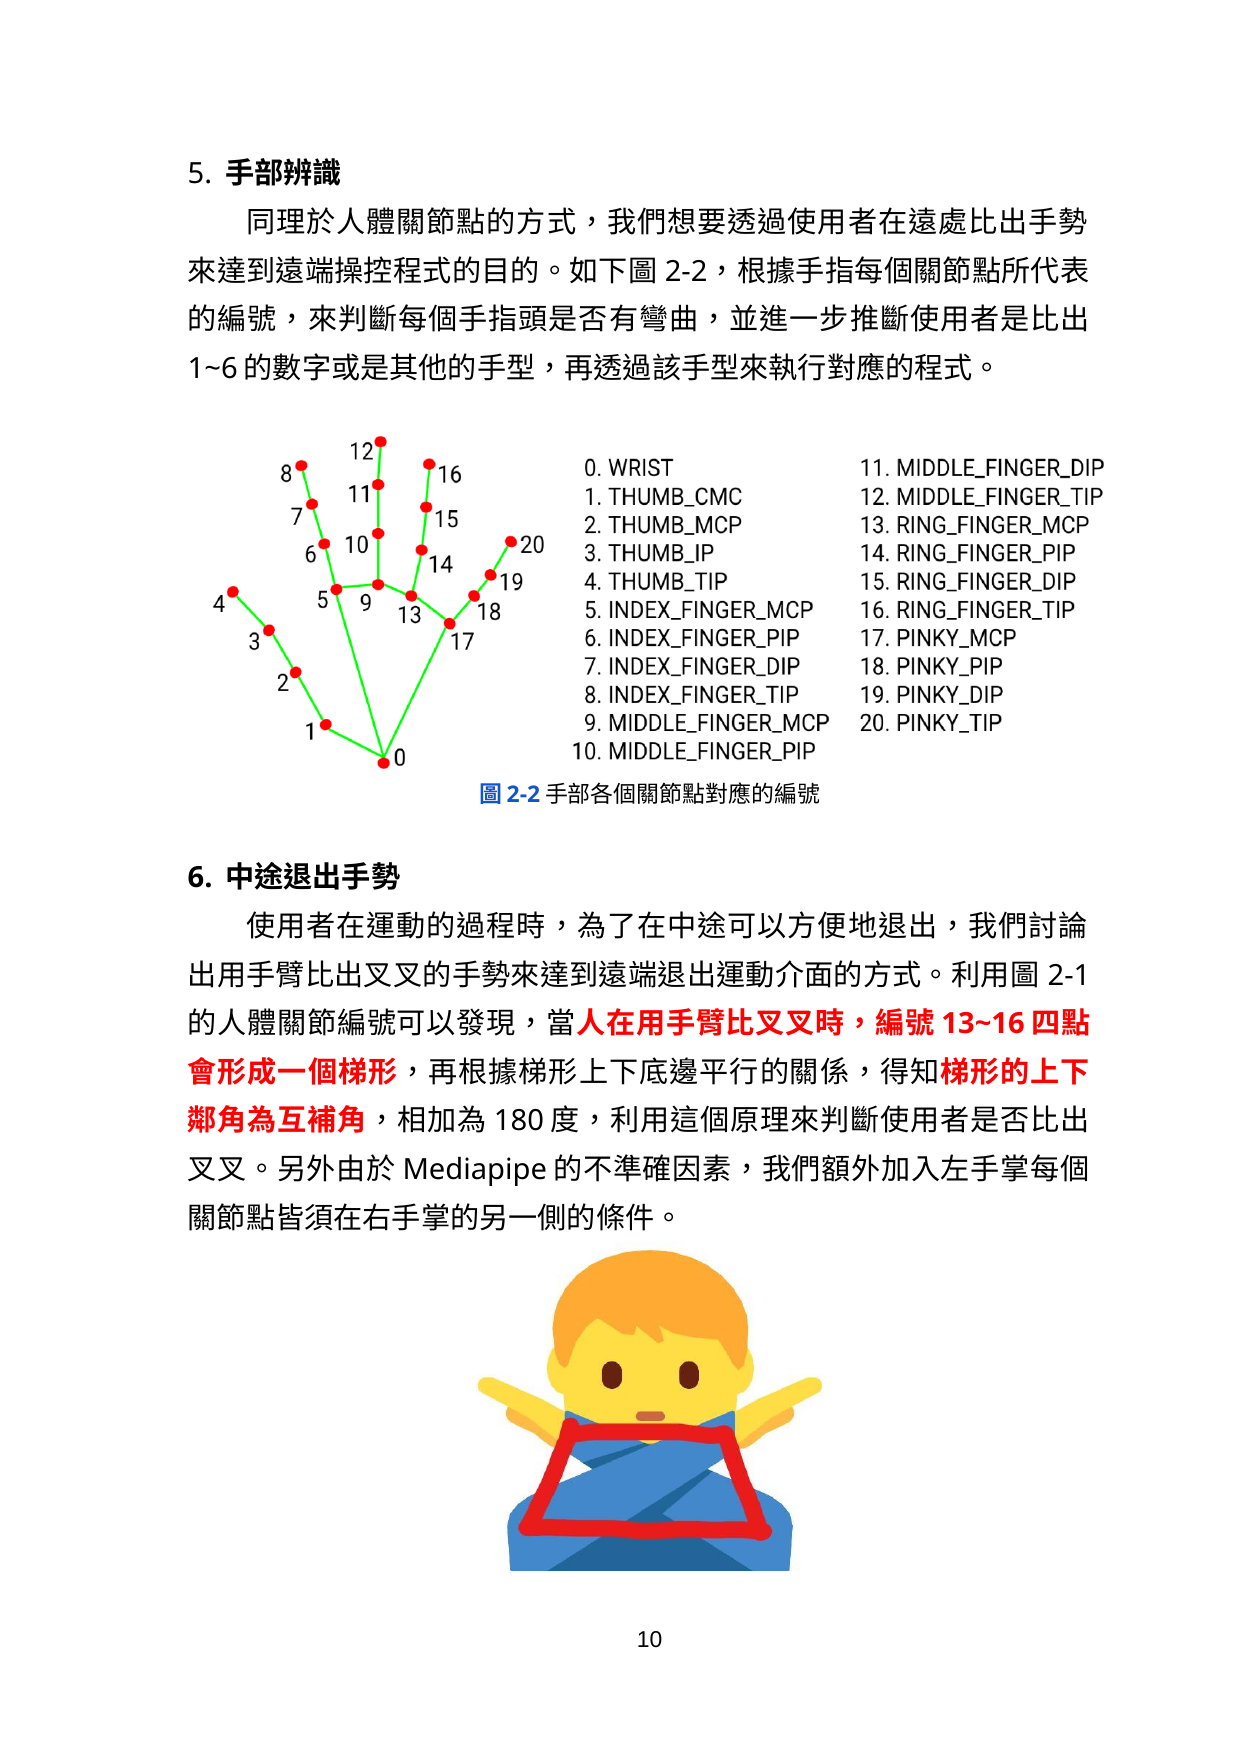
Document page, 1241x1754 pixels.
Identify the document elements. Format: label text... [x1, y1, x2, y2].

picture [208, 432, 1108, 773]
text 同理於人體關節點的方式，我們想要透過使用者在遠處比出手勢來達到遠端操控程式的目的。如下圖2-2，根據手指每個關節點所代表的編號，來判斷每個手指頭是否有彎曲，並進一步推斷使用者是比出1~6的數字或是其他的手型，再透過該手型來執行對應的程式。 [187, 199, 1090, 387]
text 使用者在運動的過程時，為了在中途可以方便地退出，我們討論出用手臂比出叉叉的手勢來達到遠端退出運動介面的方式。利用圖2-1的人體關節編號可以發現，當人在用手臂比叉叉時，編號13~16四點會形成一個梯形，再根據梯形上下底邊平行的關係，得知梯形的上下鄰角為互補角，相加為180度，利用這個原理來判斷使用者是否比出叉叉。另外由於Mediapipe的不準確因素，我們額外加入左手掌每個關節點皆須在右手掌的另一側的條件。 [187, 902, 1090, 1236]
list 中途退出手勢 [187, 854, 1090, 896]
list 手部辨識 [187, 150, 1090, 192]
picture [476, 1242, 823, 1571]
text 圖2-2手部各個關節點對應的編號 [150, 776, 1090, 809]
